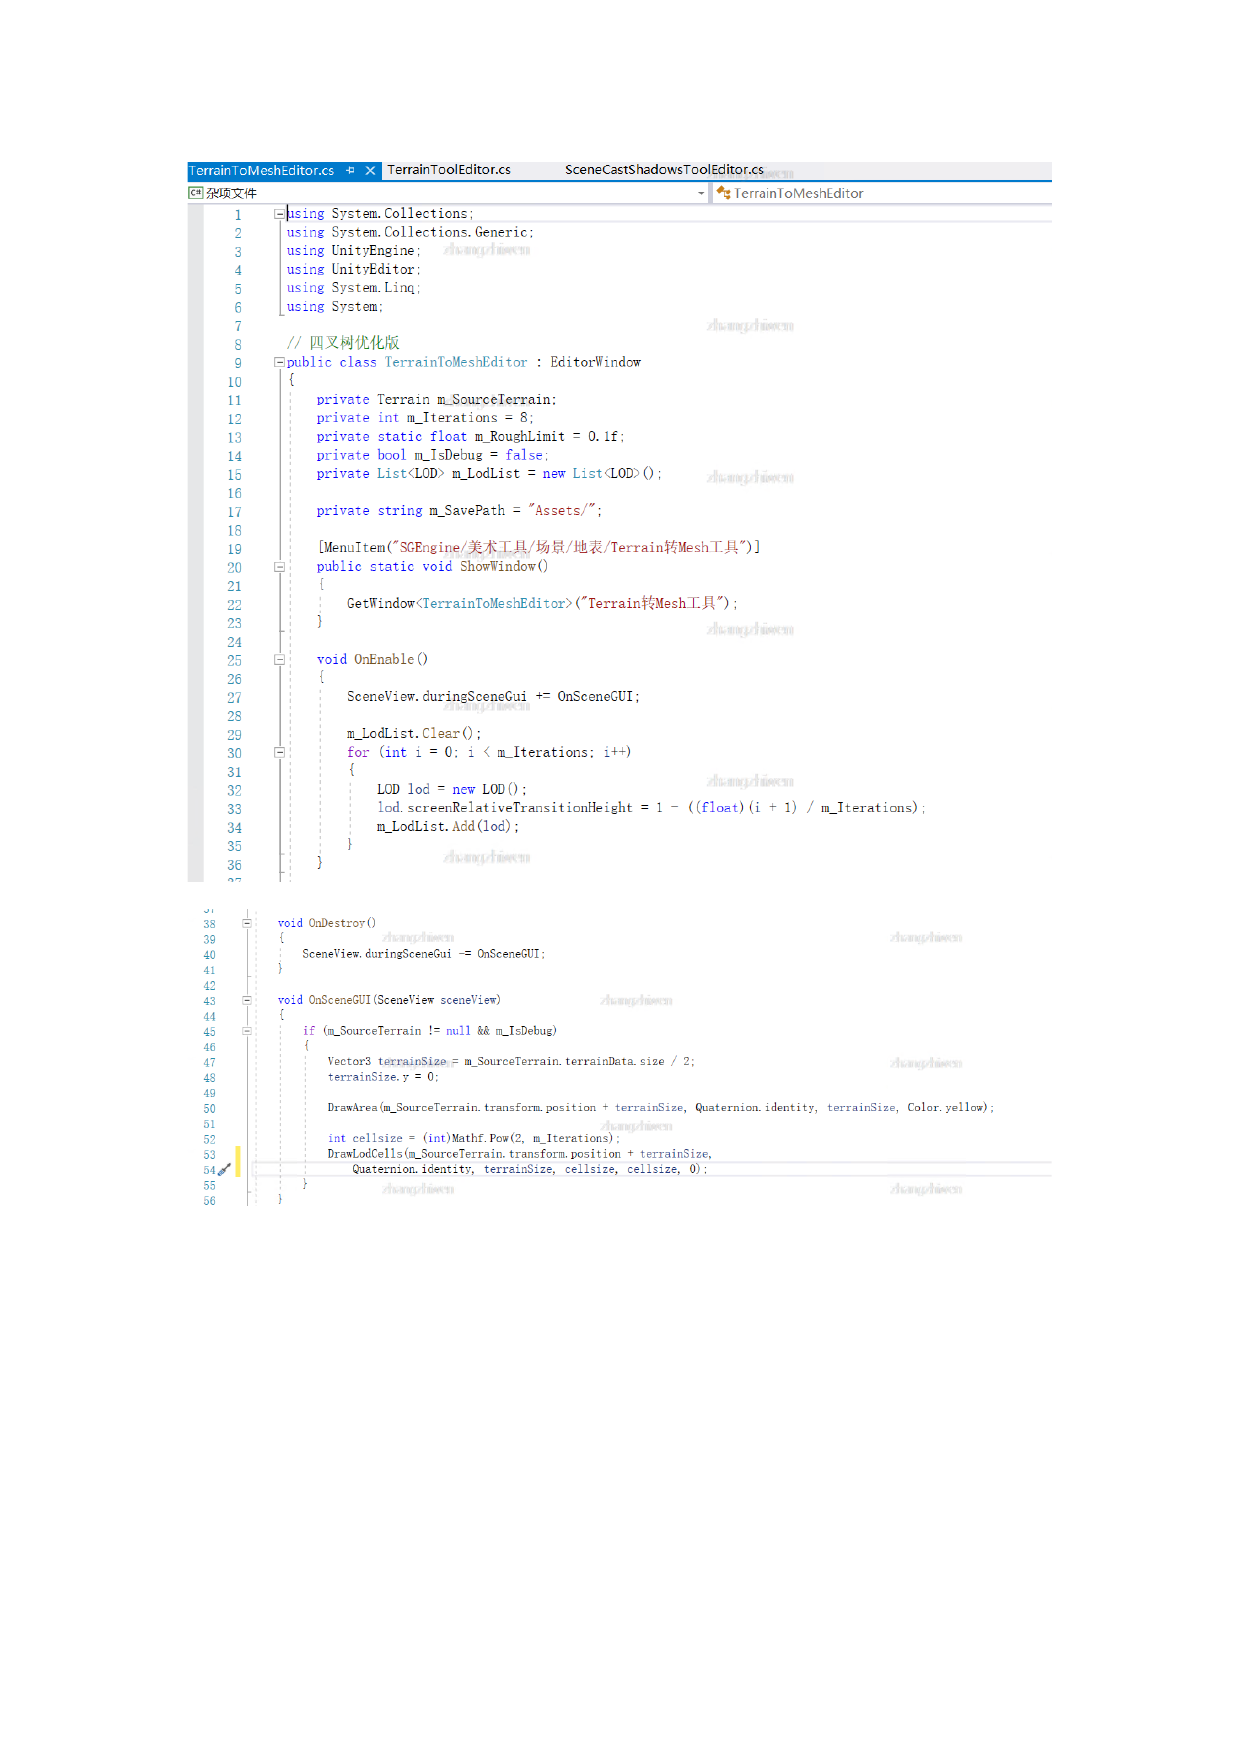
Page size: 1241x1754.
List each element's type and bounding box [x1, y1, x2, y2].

picture [187, 909, 1052, 1206]
picture [187, 162, 1052, 882]
